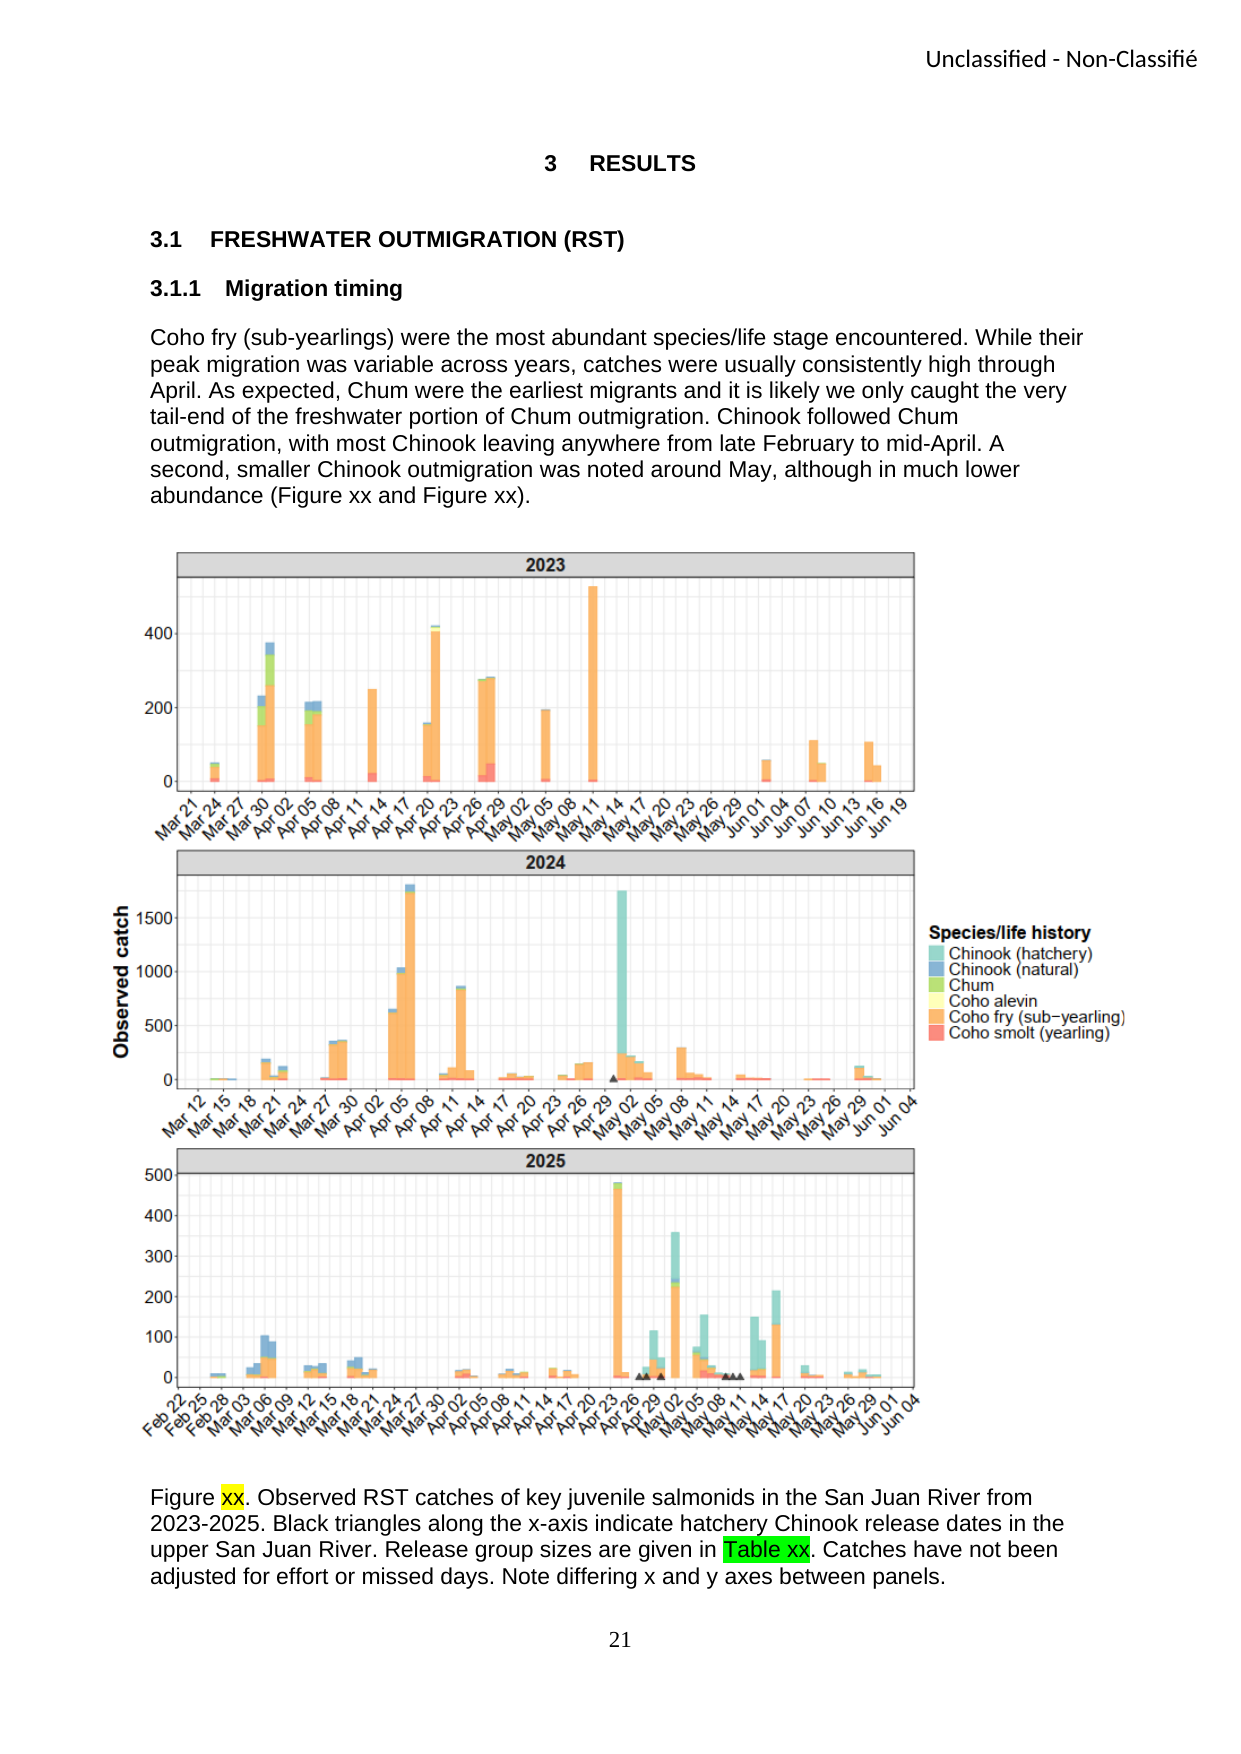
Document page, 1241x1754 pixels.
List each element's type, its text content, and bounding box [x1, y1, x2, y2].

text Coho fry (sub-yearlings) were the most abundant species/life stage encountered. While their peak migration was variable across years, catches were usually consistently high through April. As expected, Chum were the earliest migrants and it is likely we only caught the very tail-end of the freshwater portion of Chum outmigration. Chinook followed Chum outmigration, with most Chinook leaving anywhere from late February to mid-April. A second, smaller Chinook outmigration was noted around May, although in much lower abundance (Figure xx and Figure xx). [150, 324, 1090, 509]
picture [111, 550, 1123, 1438]
text Figure xx. Observed RST catches of key juvenile salmonids in the San Juan River from 2023-2025. Black triangles along the x-axis indicate hatchery Chinook release dates in the upper San Juan River. Release group sizes are given in Table xx. Catches have not been adjusted for effort or missed days. Note differing x and y axes between panels. [150, 1484, 1090, 1589]
subtitle Freshwater outmigration (RST) [150, 226, 1090, 252]
subtitle Migration timing [150, 275, 1090, 301]
subtitle RESULTS [150, 150, 1090, 176]
